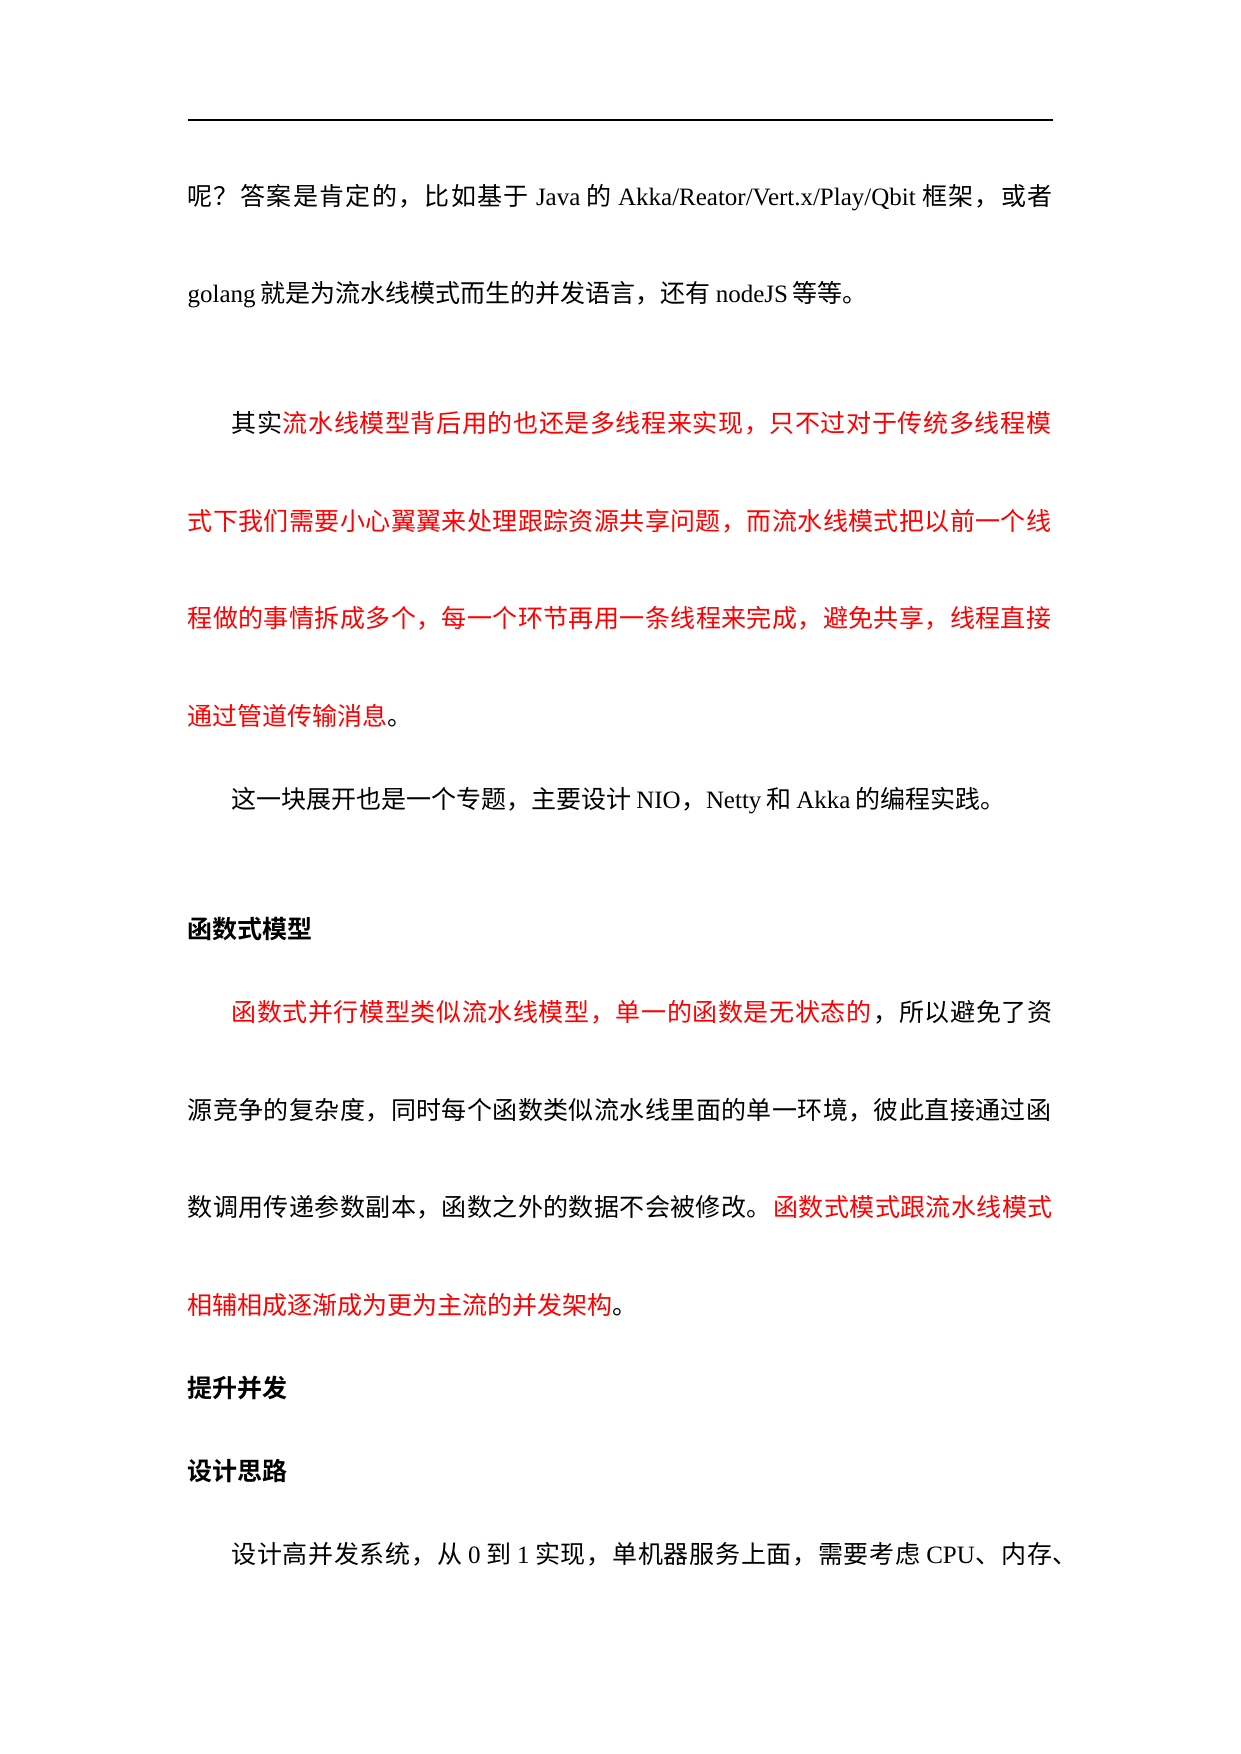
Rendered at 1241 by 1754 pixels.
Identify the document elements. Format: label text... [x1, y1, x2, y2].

text 函数式并行模型类似流水线模型，单一的函数是无状态的，所以避免了资源竞争的复杂度，同时每个函数类似流水线里面的单一环境，彼此直接通过函数调用传递参数副本，函数之外的数据不会被修改。函数式模式跟流水线模式相辅相成逐渐成为更为主流的并发架构。 [187, 978, 1053, 1336]
subtitle 函数式模型 [187, 895, 1053, 960]
subtitle 提升并发 [187, 1354, 1053, 1419]
text 其实流水线模型背后用的也还是多线程来实现，只不过对于传统多线程模式下我们需要小心翼翼来处理跟踪资源共享问题，而流水线模式把以前一个线程做的事情拆成多个，每一个环节再用一条线程来完成，避免共享，线程直接通过管道传输消息。 [187, 389, 1053, 747]
subtitle 设计思路 [187, 1437, 1053, 1502]
text 这一块展开也是一个专题，主要设计NIO，Netty和Akka的编程实践。 [187, 765, 1053, 830]
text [187, 1520, 1053, 1585]
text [187, 162, 1053, 324]
